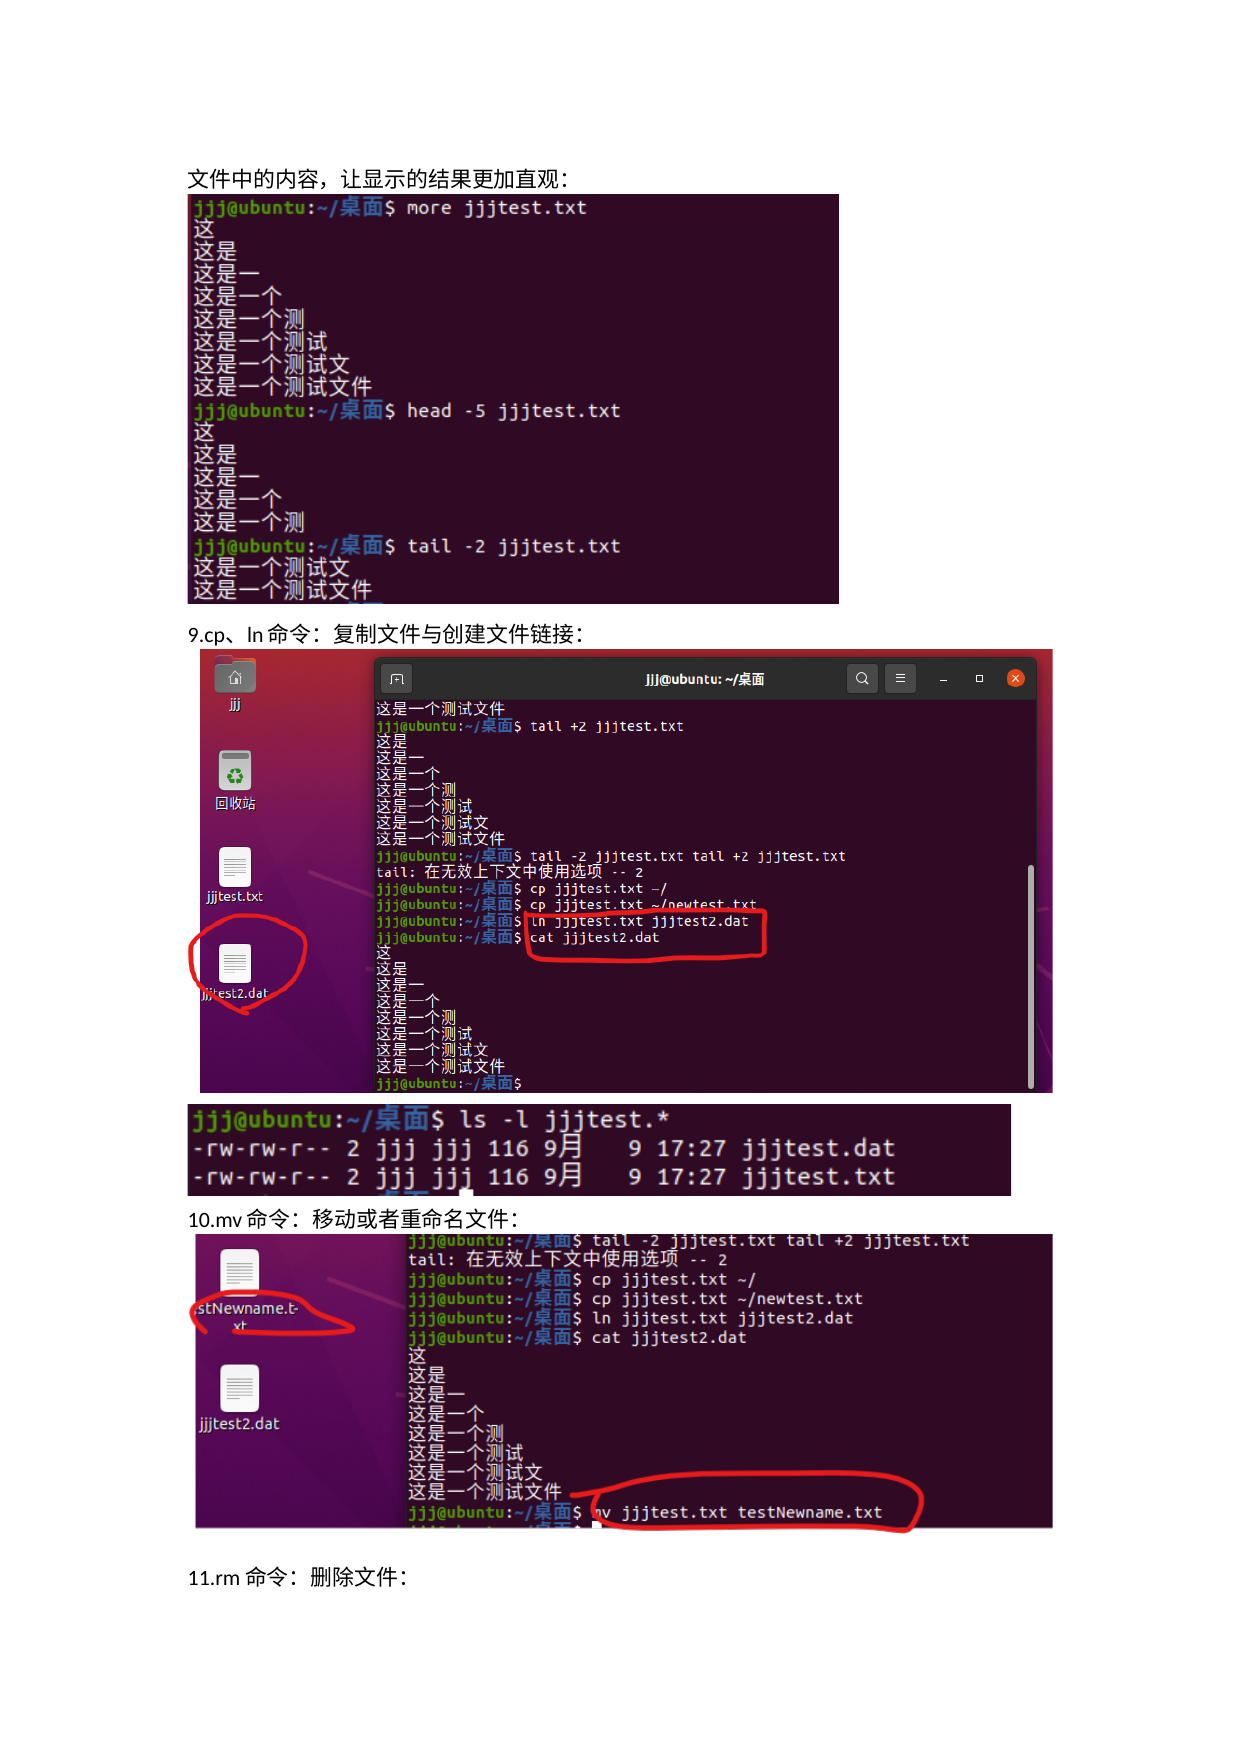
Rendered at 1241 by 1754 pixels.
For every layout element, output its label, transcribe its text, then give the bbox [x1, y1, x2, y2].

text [187, 162, 1053, 194]
picture [187, 1104, 1012, 1196]
picture [187, 1234, 1053, 1534]
picture [187, 194, 839, 604]
text 11.rm命令：删除文件： [187, 1559, 1053, 1592]
text 10.mv命令：移动或者重命名文件： [187, 1202, 1053, 1234]
picture [187, 649, 1053, 1093]
text 9.cp、ln命令：复制文件与创建文件链接： [187, 617, 1053, 649]
